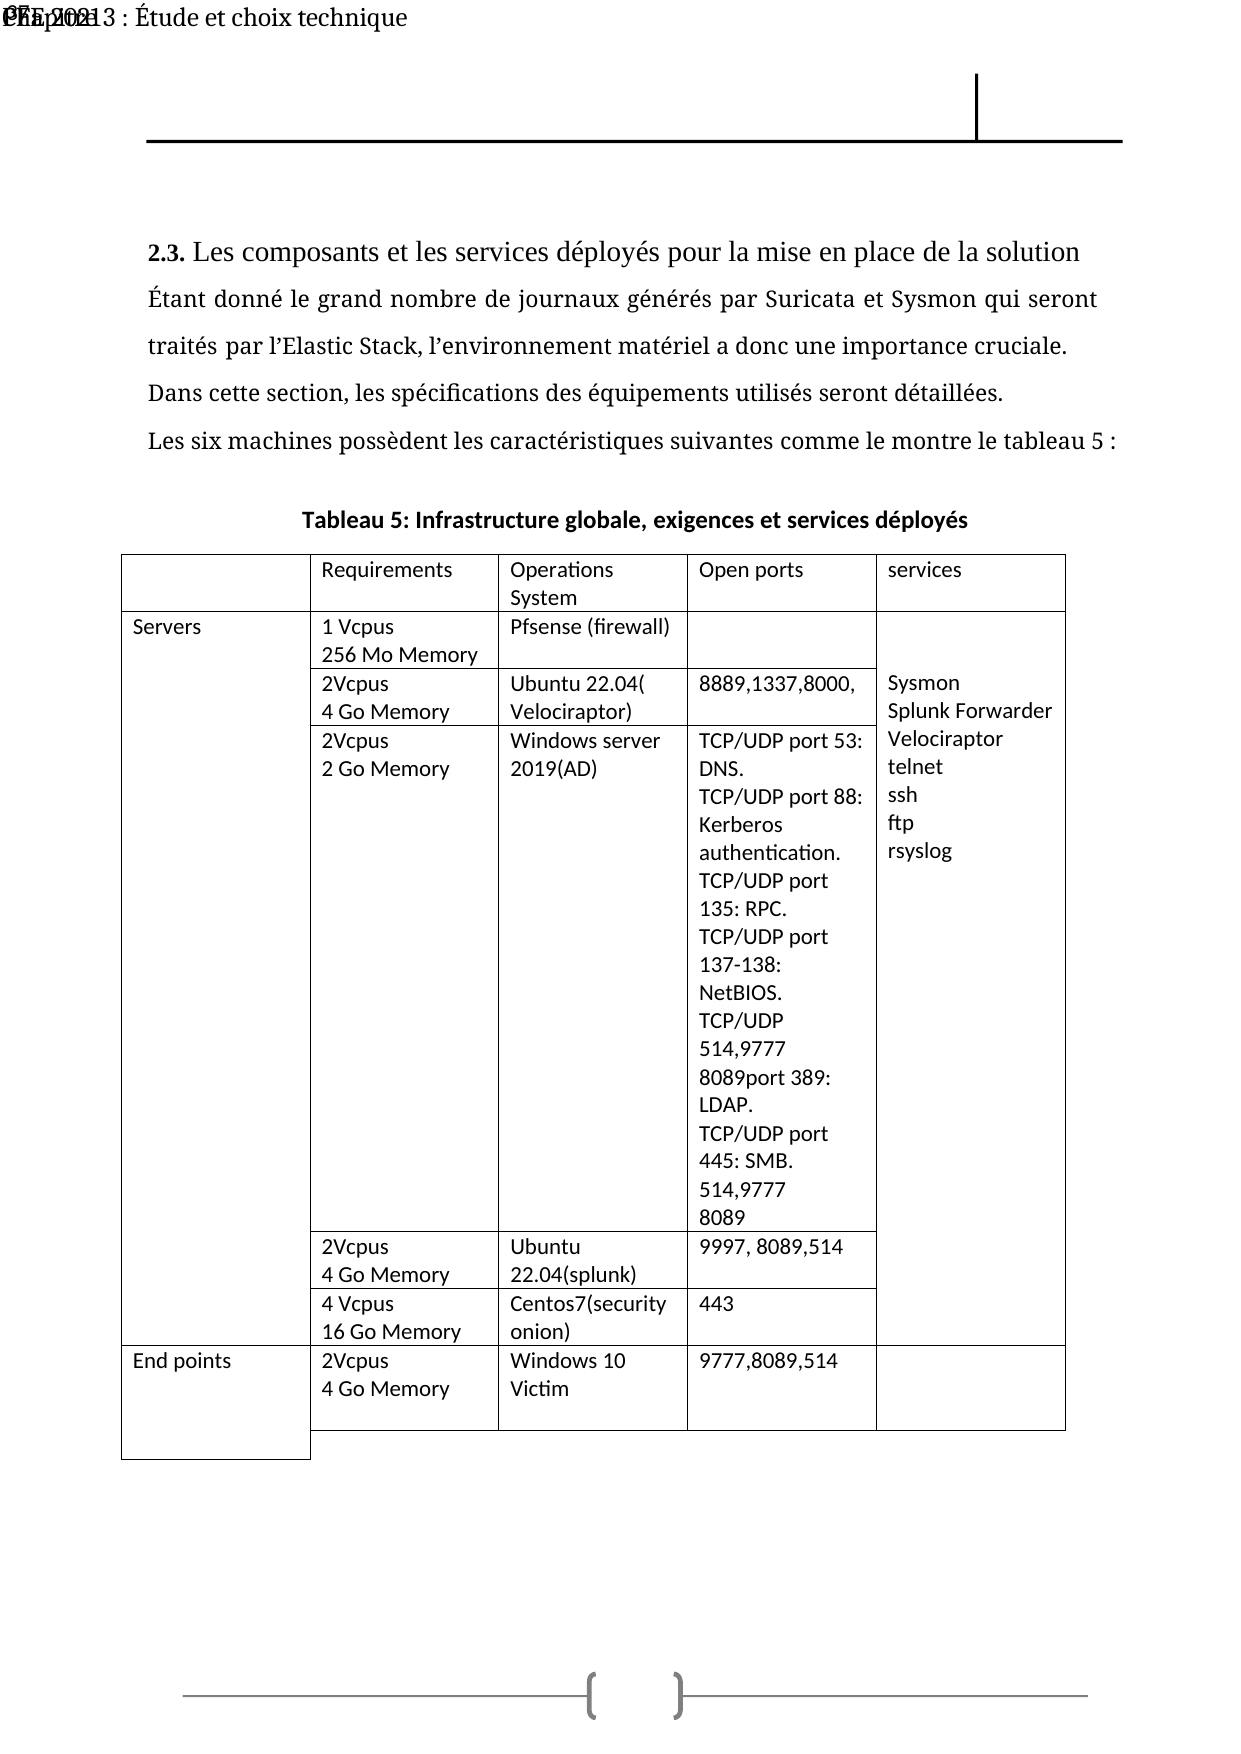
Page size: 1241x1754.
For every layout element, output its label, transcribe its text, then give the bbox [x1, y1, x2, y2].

table_cell 2Vcpus 4 Go Memory [311, 669, 498, 725]
table_cell TCP/UDP port 53: DNS. TCP/UDP port 88: Kerberos authentication. TCP/UDP port 135: RPC. TCP/UDP port 137-138: NetBIOS. TCP/UDP 514,9777 8089port 389: LDAP. TCP/UDP port 445: SMB. 514,9777 8089 [688, 726, 876, 1231]
table_cell Pfsense (firewall) [499, 612, 687, 668]
text Les six machines possèdent les caractéristiques suivantes comme le montre le tableau 5 : [148, 425, 1173, 456]
table_cell 9997, 8089,514 [688, 1232, 876, 1288]
table_cell 2Vcpus 2 Go Memory [311, 726, 498, 1231]
table_cell 1 Vcpus 256 Mo Memory [311, 612, 498, 668]
table_header [122, 555, 310, 611]
table_cell Ubuntu 22.04( Velociraptor) [499, 669, 687, 725]
table_cell Sysmon Splunk Forwarder Velociraptor telnet ssh ftp rsyslog [877, 612, 1065, 1345]
table_cell Windows server 2019(AD) [499, 726, 687, 1231]
table_cell [688, 612, 876, 668]
table_cell 2Vcpus 4 Go Memory [311, 1232, 498, 1288]
table_cell 9777,8089,514 [688, 1346, 876, 1430]
table_header Open ports [688, 555, 876, 611]
table_header Operations System [499, 555, 687, 611]
table_cell Windows 10 Victim [499, 1346, 687, 1430]
table_cell 2Vcpus 4 Go Memory [311, 1346, 498, 1430]
table_cell Servers [122, 612, 310, 1345]
table_header services [877, 555, 1065, 611]
table_cell Centos7(security onion) [499, 1289, 687, 1345]
table_cell Ubuntu 22.04(splunk) [499, 1232, 687, 1288]
table_cell 8889,1337,8000, [688, 669, 876, 725]
table_header Requirements [311, 555, 498, 611]
table_cell 443 [688, 1289, 876, 1345]
table_cell End points [122, 1346, 310, 1459]
text Étant donné le grand nombre de journaux générés par Suricata et Sysmon qui seront traités par l’Elastic Stack, l’environnement matériel a donc une importance cruciale. [148, 283, 1173, 362]
subtitle Les composants et les services déployés pour la mise en place de la solution [148, 234, 1173, 268]
text Dans cette section, les spécifications des équipements utilisés seront détaillées. [148, 377, 1173, 408]
table_cell 4 Vcpus 16 Go Memory [311, 1289, 498, 1345]
text Tableau 5: Infrastructure globale, exigences et services déployés [121, 504, 1149, 535]
table_cell [877, 1346, 1065, 1430]
